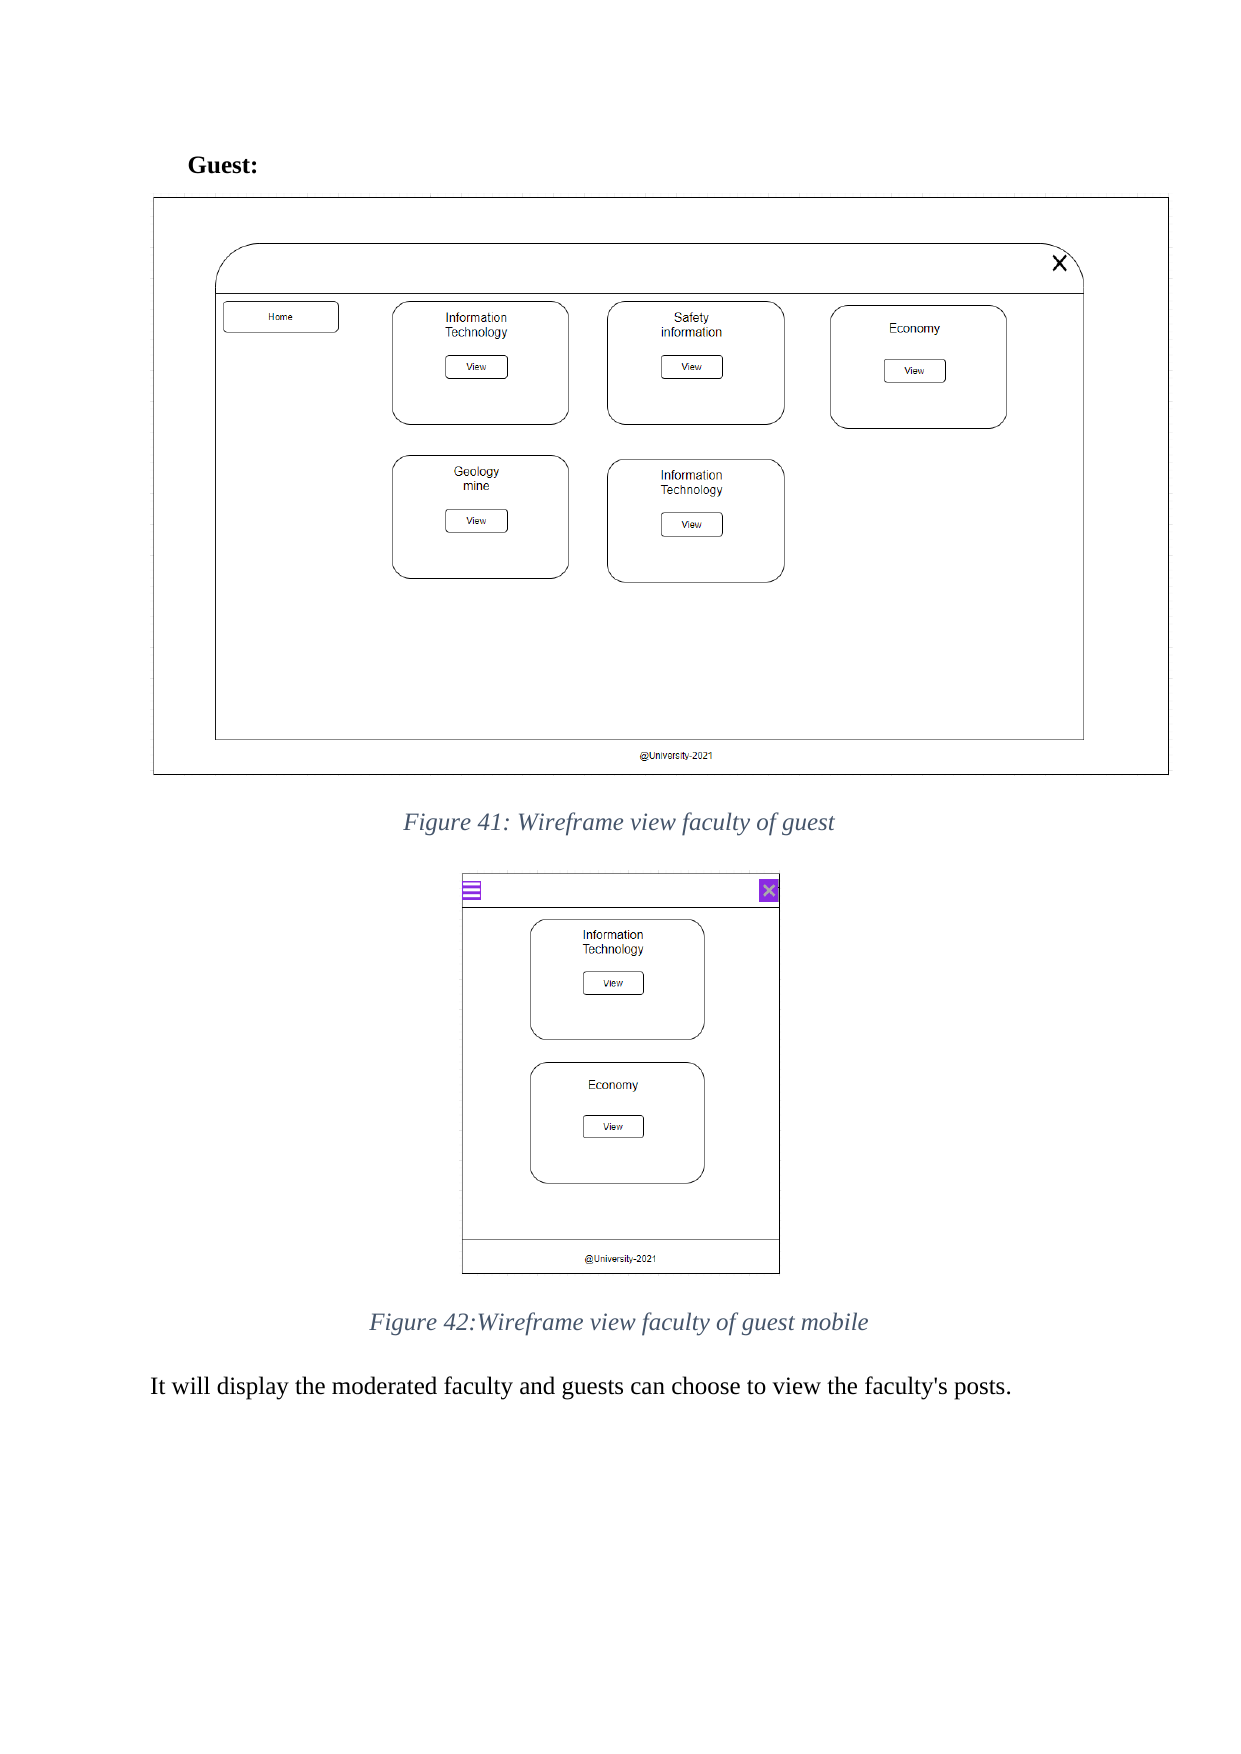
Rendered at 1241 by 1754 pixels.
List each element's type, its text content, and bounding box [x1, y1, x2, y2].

picture [150, 193, 1173, 776]
picture [459, 870, 782, 1276]
subtitle Guest: [187, 150, 1090, 179]
text It will display the moderated faculty and guests can choose to view the faculty's posts. [150, 1371, 1090, 1399]
text Figure 42:Wireframe view faculty of guest mobile [150, 1307, 1090, 1336]
text Figure 41: Wireframe view faculty of guest [150, 807, 1090, 835]
